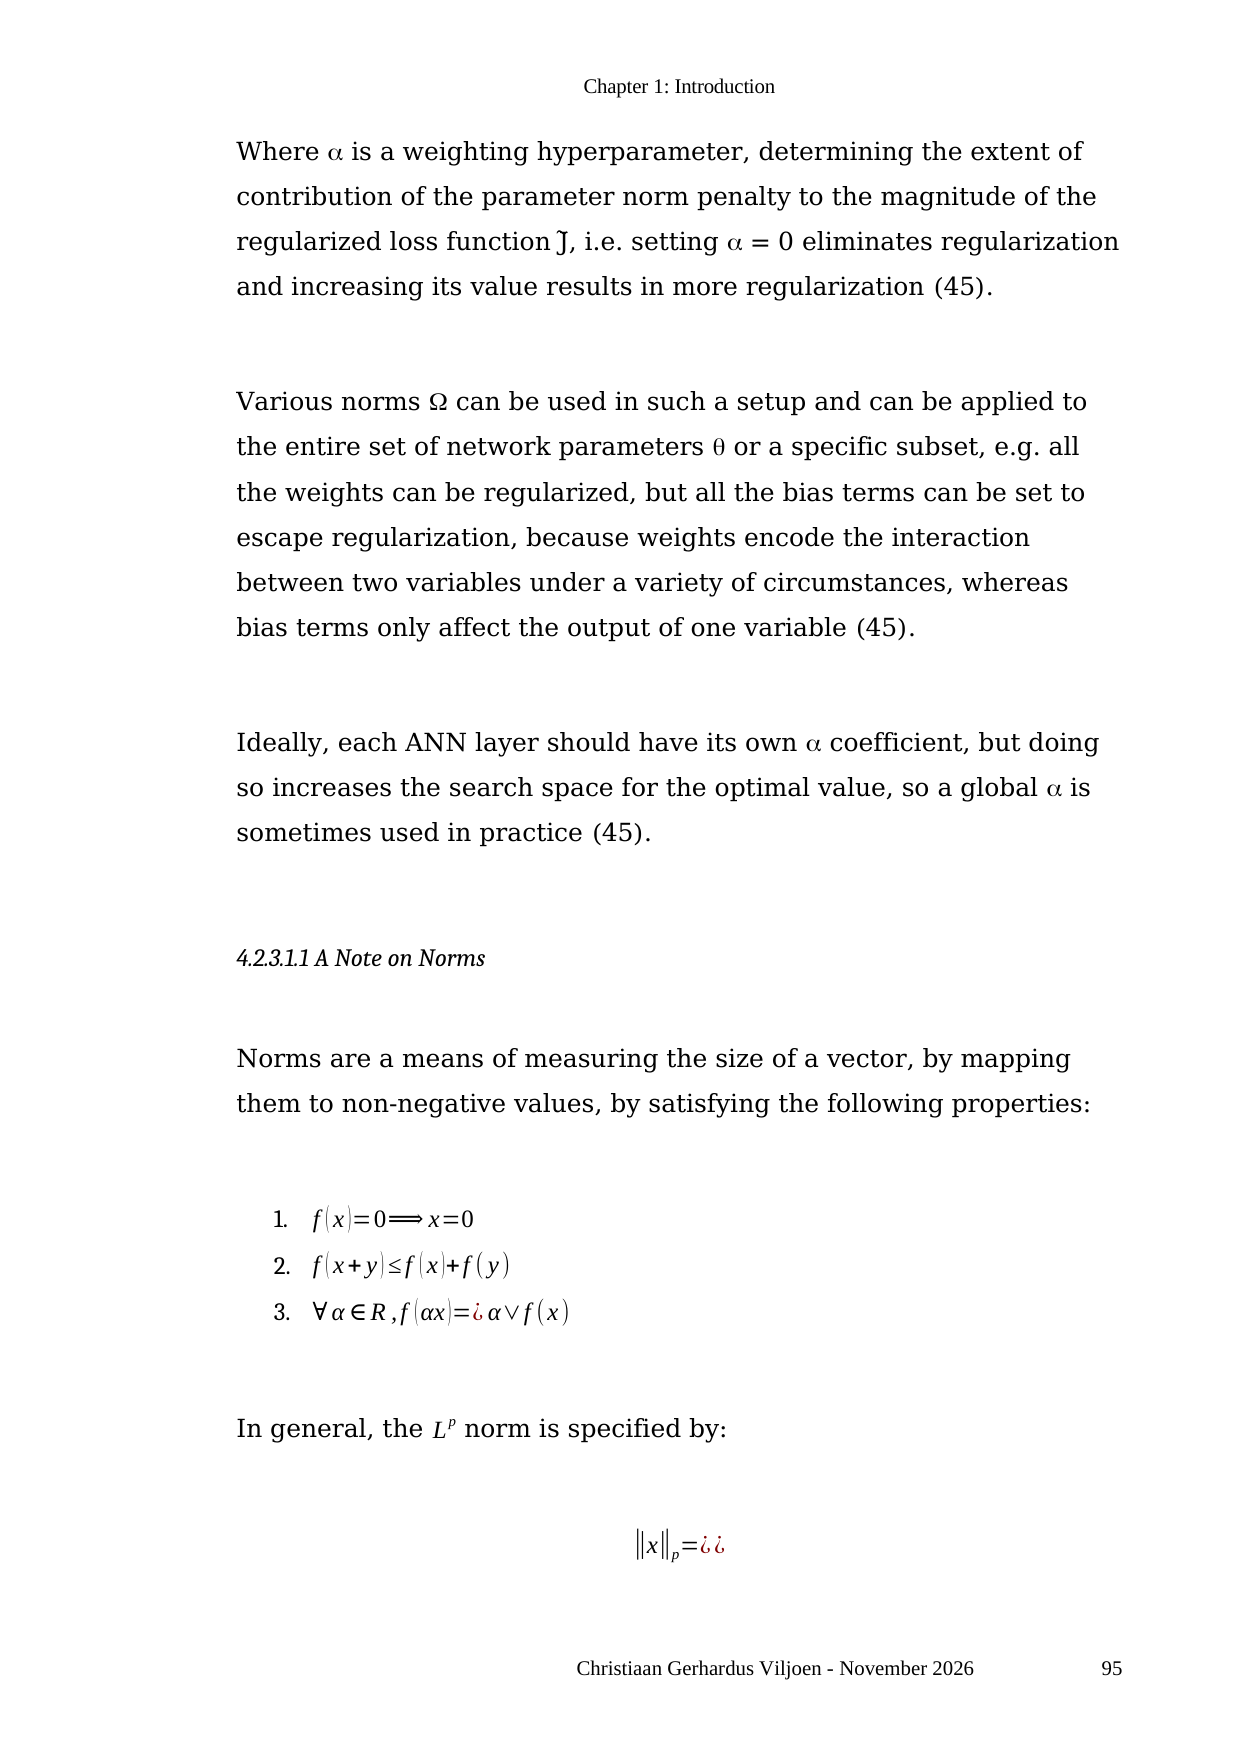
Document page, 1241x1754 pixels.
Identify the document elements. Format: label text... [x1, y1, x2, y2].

text Ideally, each ANN layer should have its own coefficient, but doing so increases the search space for the optimal value, so a global is sometimes used in practice . [236, 726, 1122, 847]
text Various norms can be used in such a setup and can be applied to the entire set of network parameters or a specific subset, e.g. all the weights can be regularized, but all the bias terms can be set to escape regularization, because weights encode the interaction between two variables under a variety of circumstances, whereas bias terms only affect the output of one variable . [236, 386, 1122, 641]
text Where is a weighting hyperparameter, determining the extent of contribution of the parameter norm penalty to the magnitude of the regularized loss function J̃, i.e. setting = 0 eliminates regularization and increasing its value results in more regularization . [236, 135, 1122, 301]
subtitle A Note on Norms [236, 944, 1122, 973]
text In general, the norm is specified by: [236, 1412, 1122, 1443]
text Norms are a means of measuring the size of a vector, by mapping them to non-negative values, by satisfying the following properties: [236, 1043, 1122, 1118]
